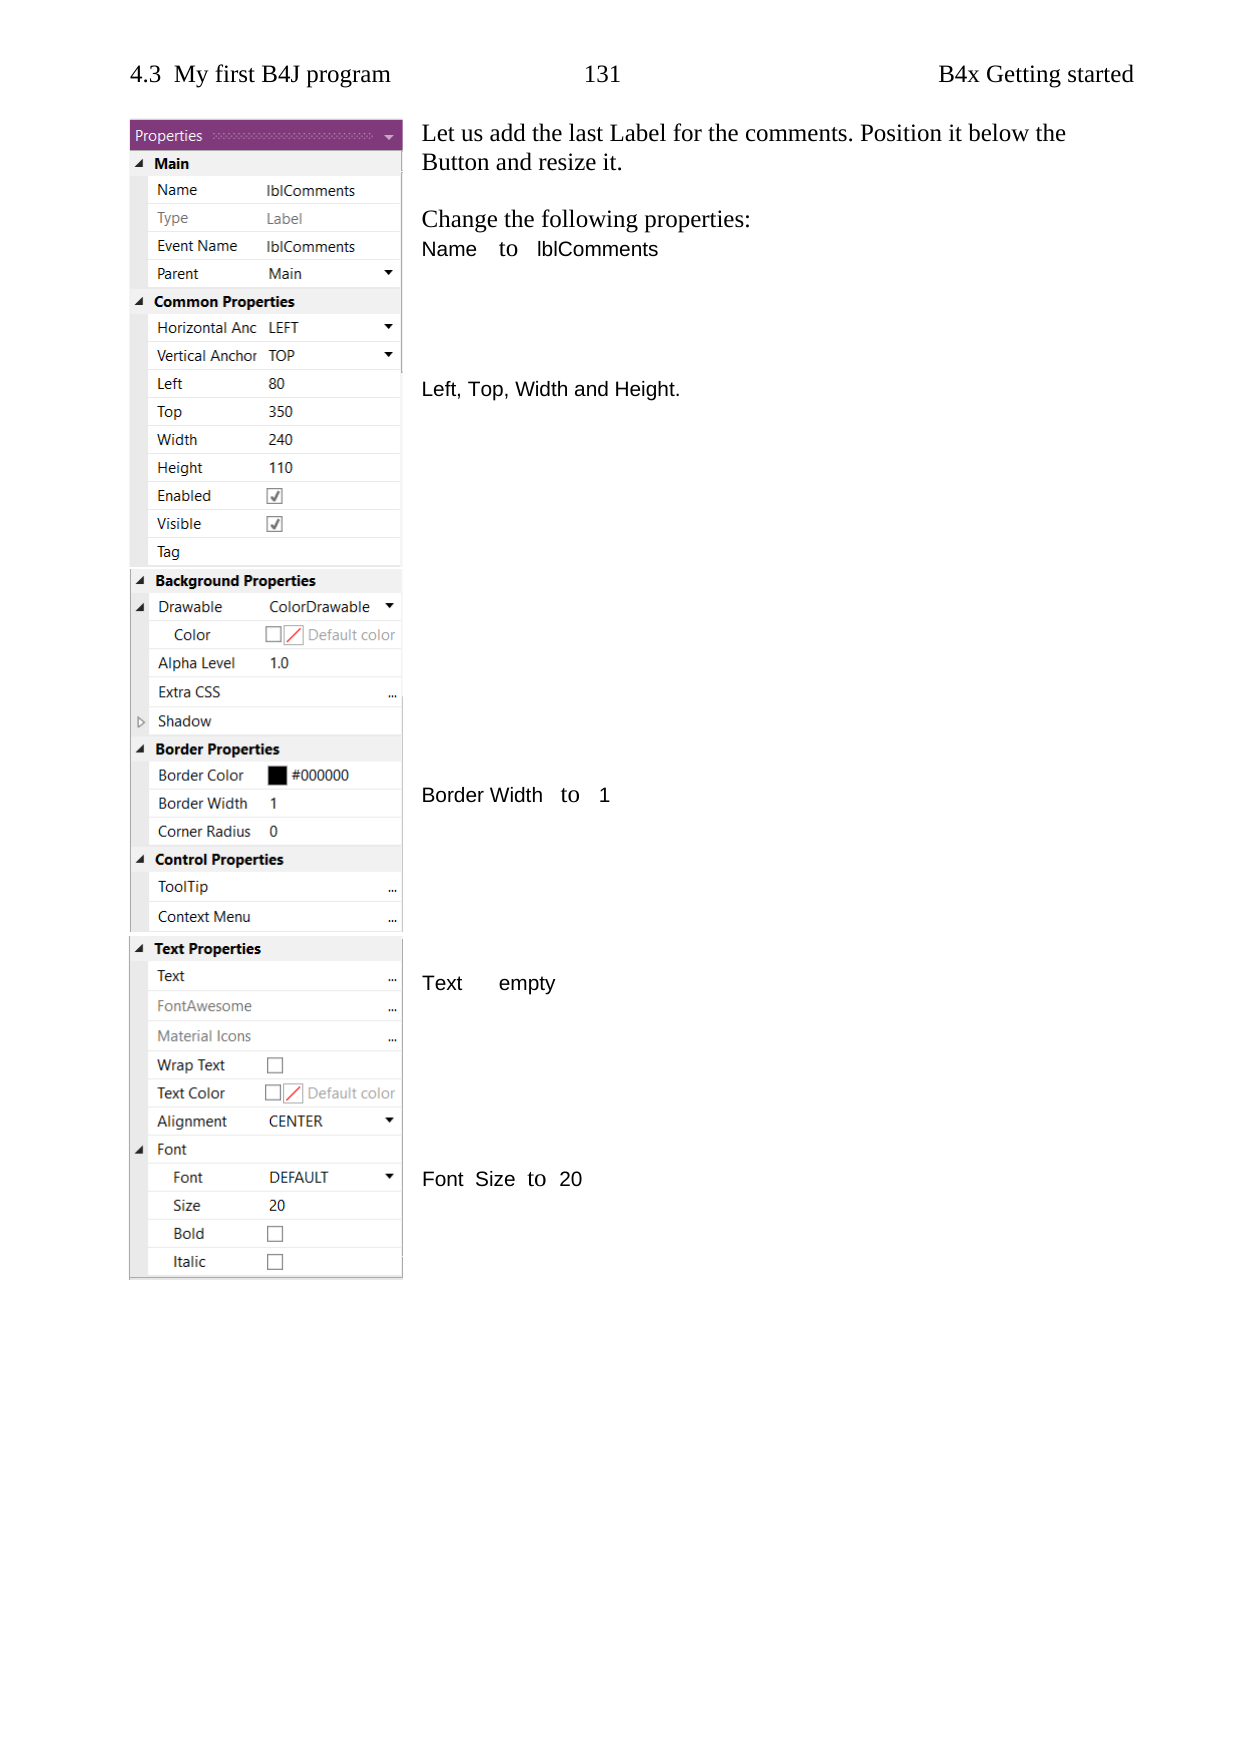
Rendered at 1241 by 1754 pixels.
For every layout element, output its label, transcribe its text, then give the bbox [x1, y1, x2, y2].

text Text empty [403, 971, 1134, 995]
text Name to lblComments [403, 233, 1134, 262]
picture [128, 936, 403, 1280]
text Border Width to 1 [403, 779, 1134, 808]
text Font Size to 20 [403, 1163, 1134, 1191]
text Left, Top, Width and Height. [403, 377, 1134, 401]
text Change the following properties: [403, 204, 1134, 233]
picture [129, 118, 403, 567]
picture [129, 569, 403, 932]
text Let us add the last Label for the comments. Position it below the Button and resize it. [403, 118, 1134, 176]
